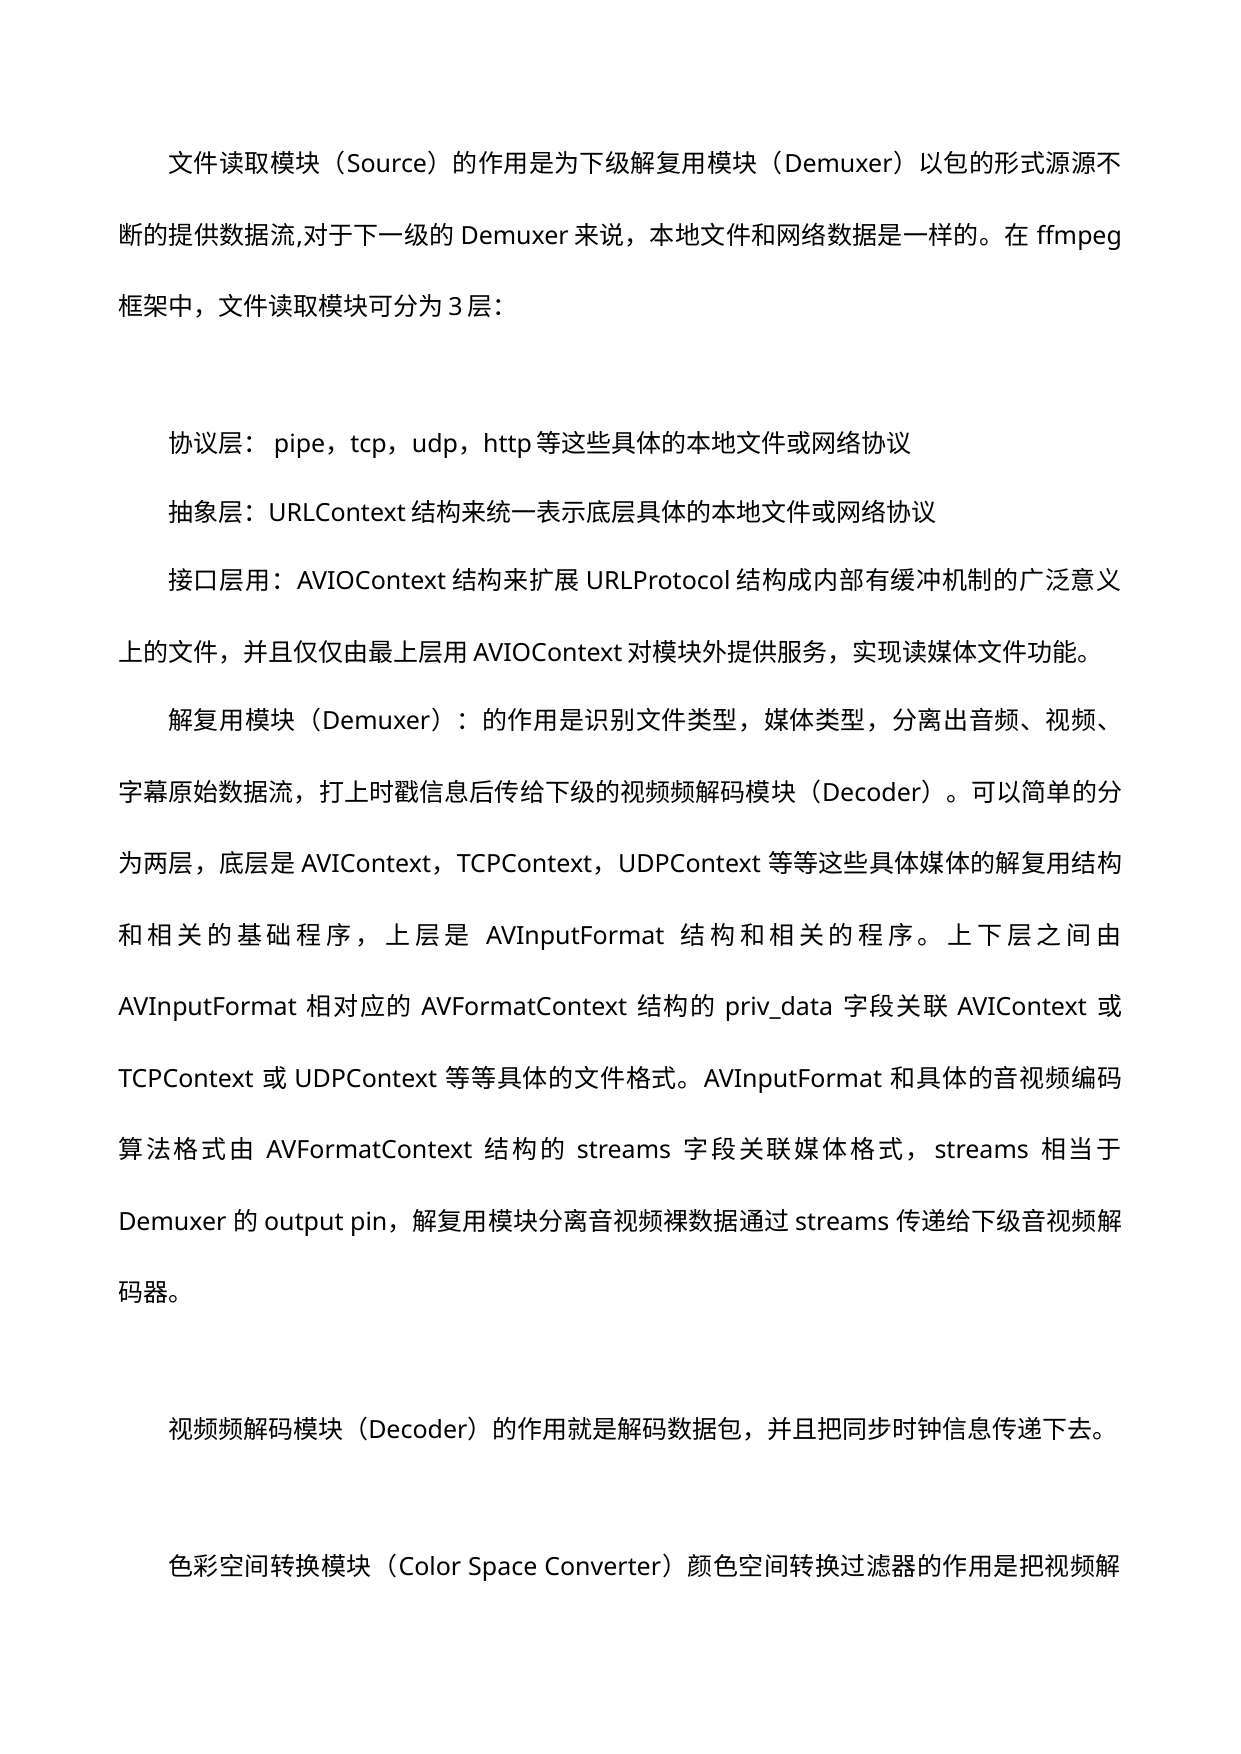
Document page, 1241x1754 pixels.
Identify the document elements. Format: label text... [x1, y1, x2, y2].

text 解复用模块（Demuxer）：的作用是识别文件类型，媒体类型，分离出音频、视频、字幕原始数据流，打上时戳信息后传给下级的视频频解码模块（Decoder）。可以简单的分为两层，底层是 AVIContext，TCPContext，UDPContext 等等这些具体媒体的解复用结构和相关的基础程序，上层是 AVInputFormat 结构和相关的程序。上下层之间由 AVInputFormat 相对应的 AVFormatContext 结构的 priv_data 字段关联 AVIContext 或 TCPContext 或 UDPContext 等等具体的文件格式。AVInputFormat 和具体的音视频编码算法格式由 AVFormatContext 结构的 streams 字段关联媒体格式，streams 相当于 Demuxer 的 output pin，解复用模块分离音视频裸数据通过 streams 传递给下级音视频解码器。 [118, 686, 1122, 1323]
text 文件读取模块（Source）的作用是为下级解复用模块（Demuxer）以包的形式源源不断的提供数据流,对于下一级的Demuxer来说，本地文件和网络数据是一样的。在ffmpeg框架中，文件读取模块可分为3层： [118, 129, 1122, 337]
text 接口层用：AVIOContext结构来扩展URLProtocol结构成内部有缓冲机制的广泛意义上的文件，并且仅仅由最上层用AVIOContext对模块外提供服务，实现读媒体文件功能。 [118, 546, 1122, 683]
text 协议层： pipe，tcp，udp，http等这些具体的本地文件或网络协议 [118, 409, 1122, 474]
text 视频频解码模块（Decoder）的作用就是解码数据包，并且把同步时钟信息传递下去。 [118, 1395, 1122, 1460]
text 抽象层：URLContext结构来统一表示底层具体的本地文件或网络协议 [118, 478, 1122, 543]
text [118, 1532, 1122, 1597]
